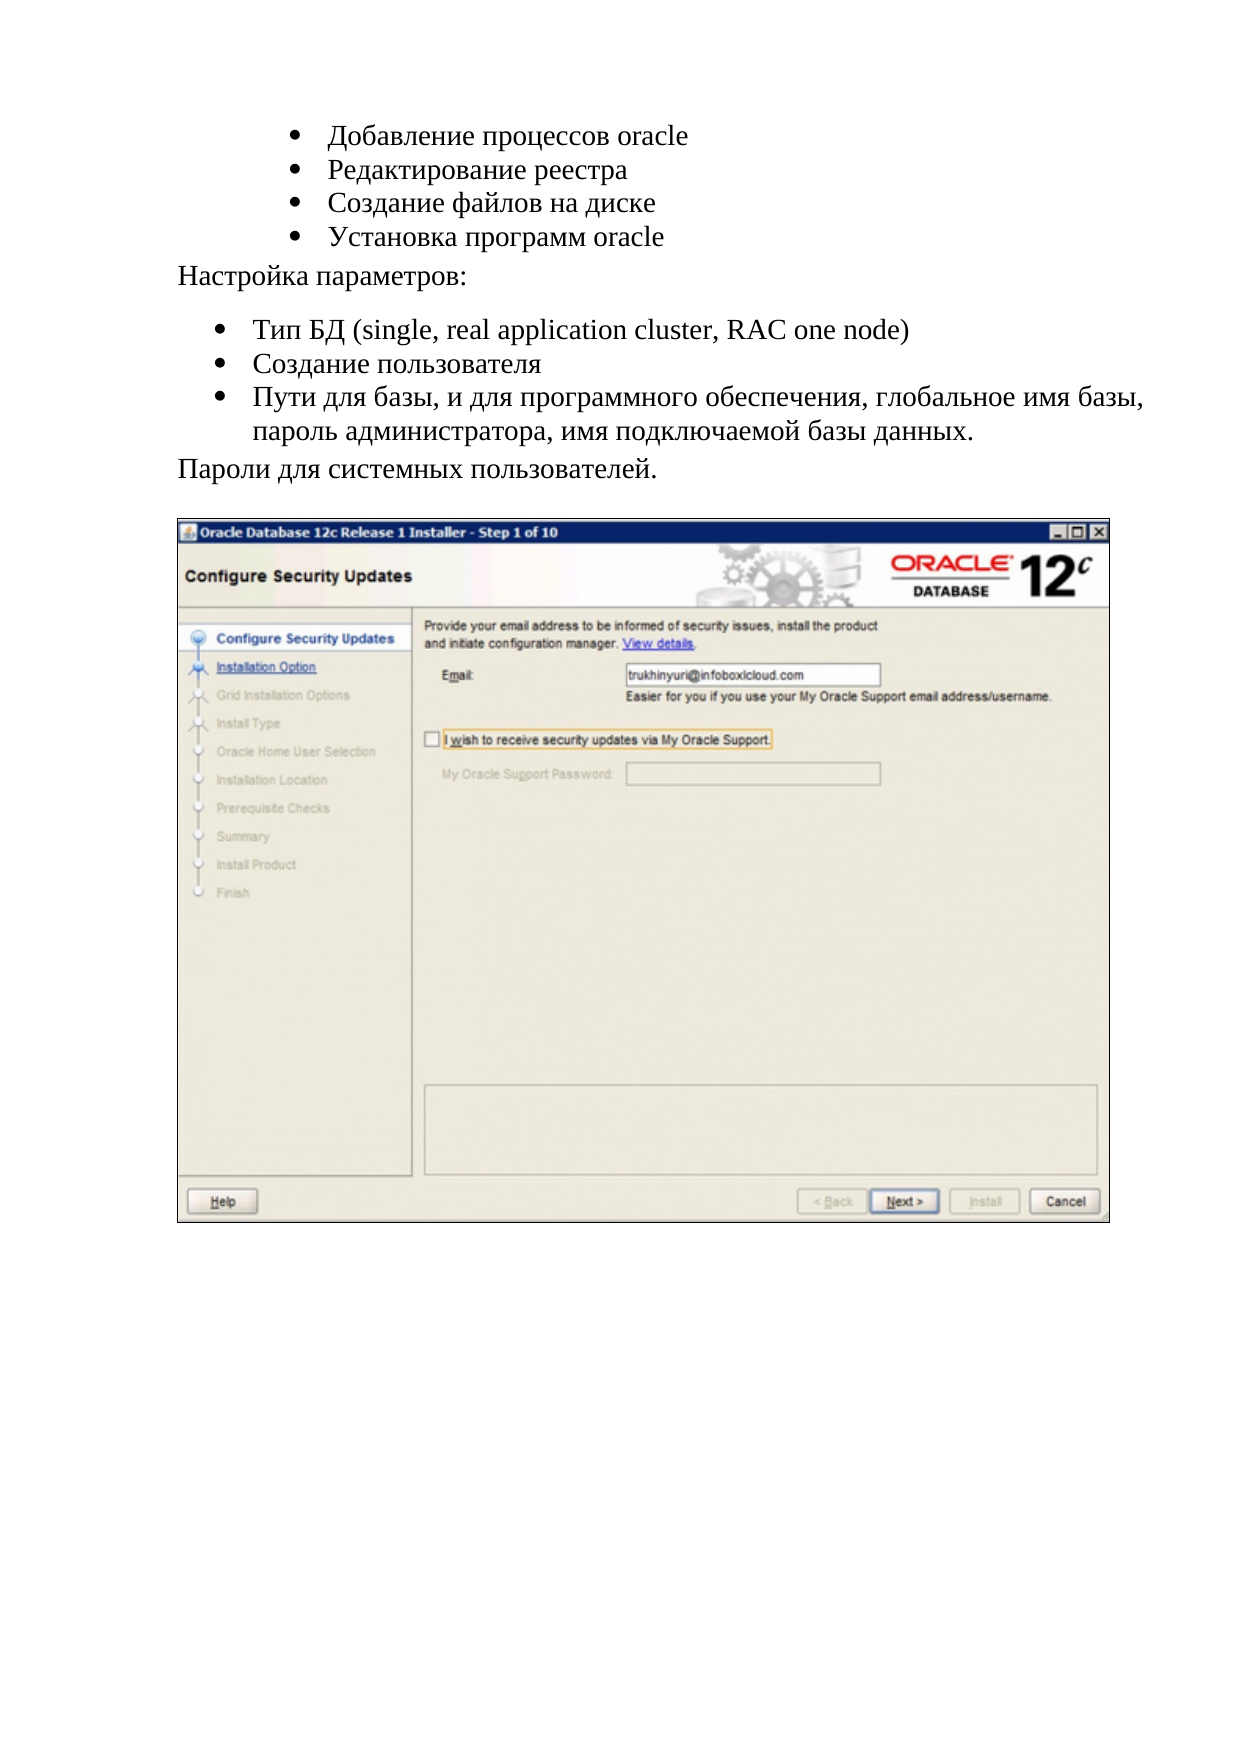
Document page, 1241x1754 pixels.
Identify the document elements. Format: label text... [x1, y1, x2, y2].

text Пароли для системных пользователей. [177, 452, 1152, 485]
list Добавление процессов oracle [290, 118, 1152, 152]
list Создание пользователя [215, 346, 1152, 379]
list Редактирование реестра [290, 152, 1152, 185]
list Установка программ oracle [290, 219, 1152, 253]
list Пути для базы, и для программного обеспечения, глобальное имя базы, пароль администратора, имя подключаемой базы данных. [215, 379, 1152, 447]
list Создание файлов на диске [290, 185, 1152, 219]
text Настройка параметров: [177, 258, 1152, 291]
list Тип БД (single, real application cluster, RAC one node) [215, 312, 1152, 346]
picture [178, 519, 1109, 1222]
